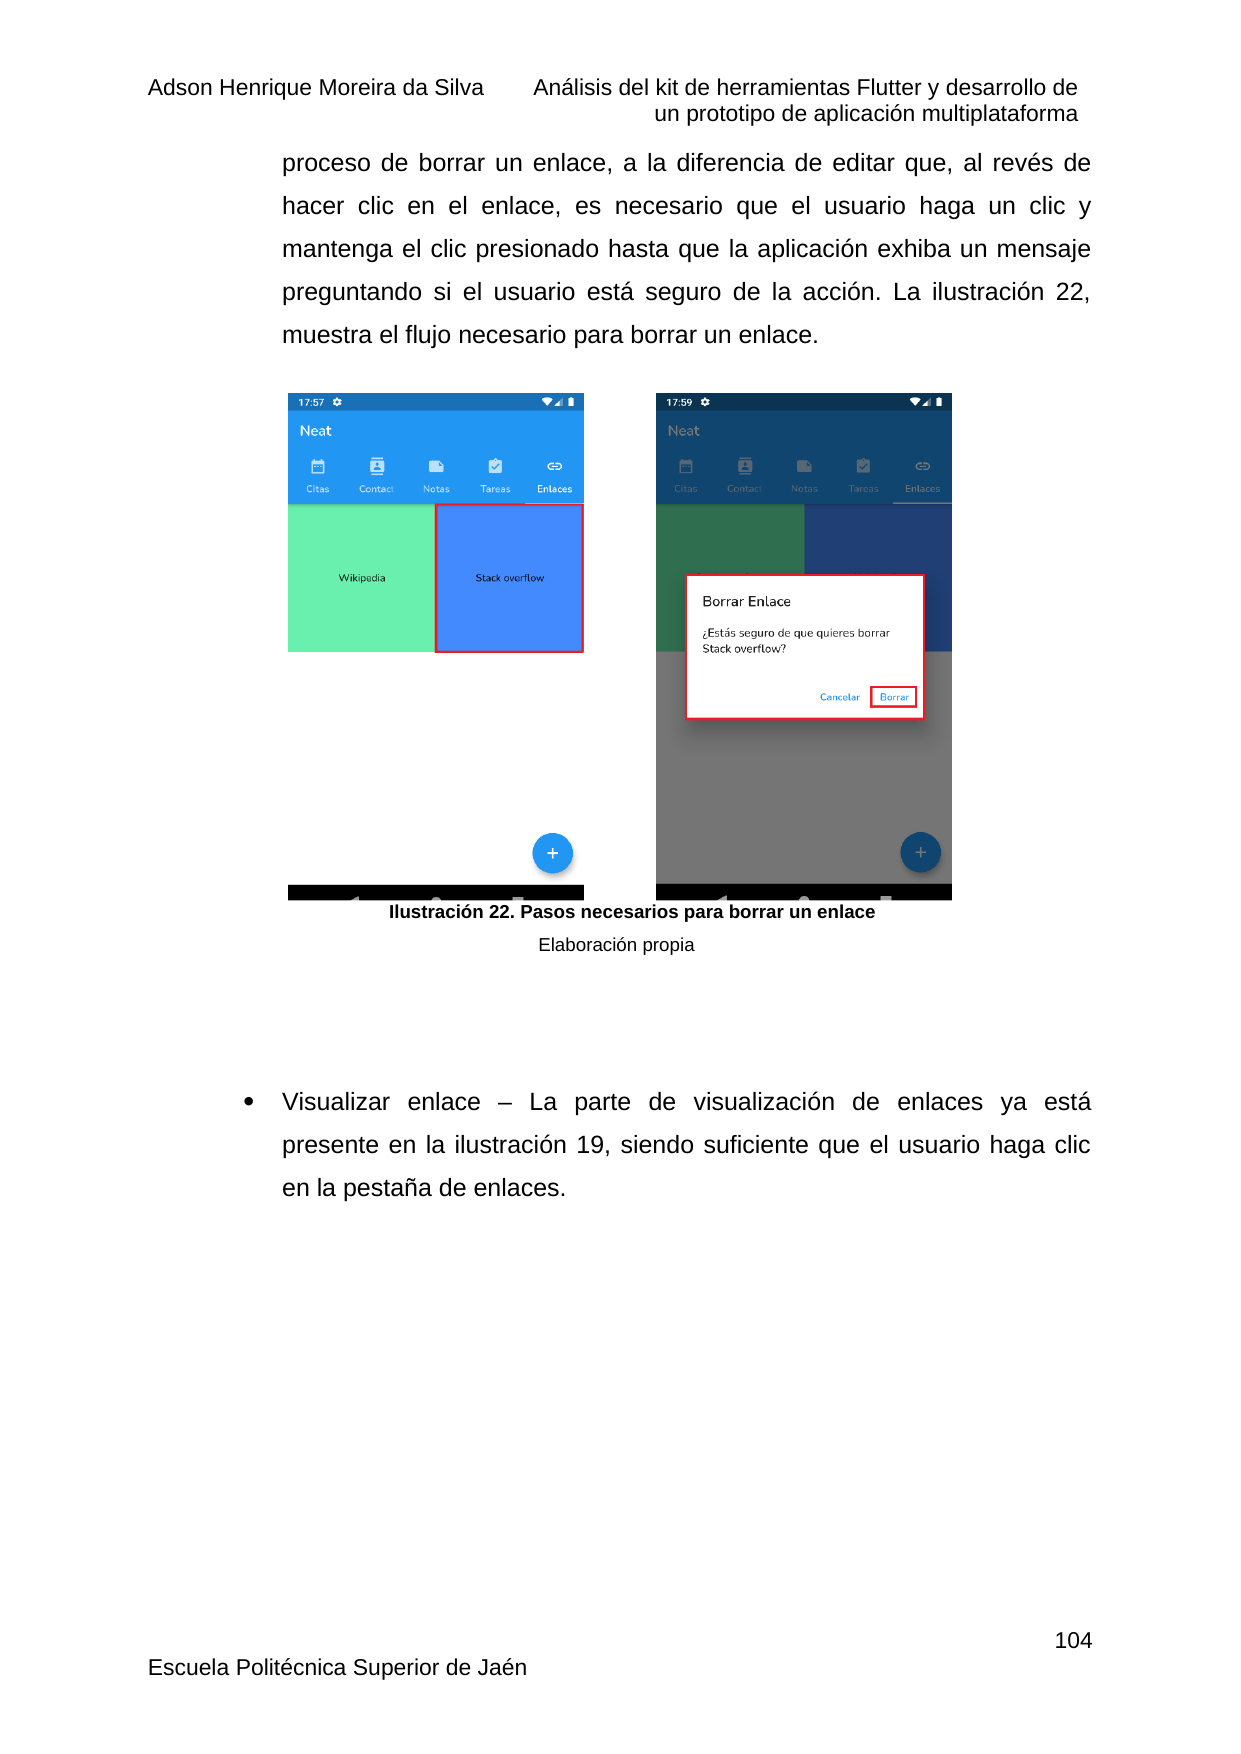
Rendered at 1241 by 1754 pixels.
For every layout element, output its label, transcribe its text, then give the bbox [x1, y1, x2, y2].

picture [288, 393, 584, 900]
list Visualizar enlace – La parte de visualización de enlaces ya está presente en la ilustración 19, siendo suficiente que el usuario haga clic en la pestaña de enlaces. [244, 1087, 1092, 1202]
picture [656, 393, 952, 900]
